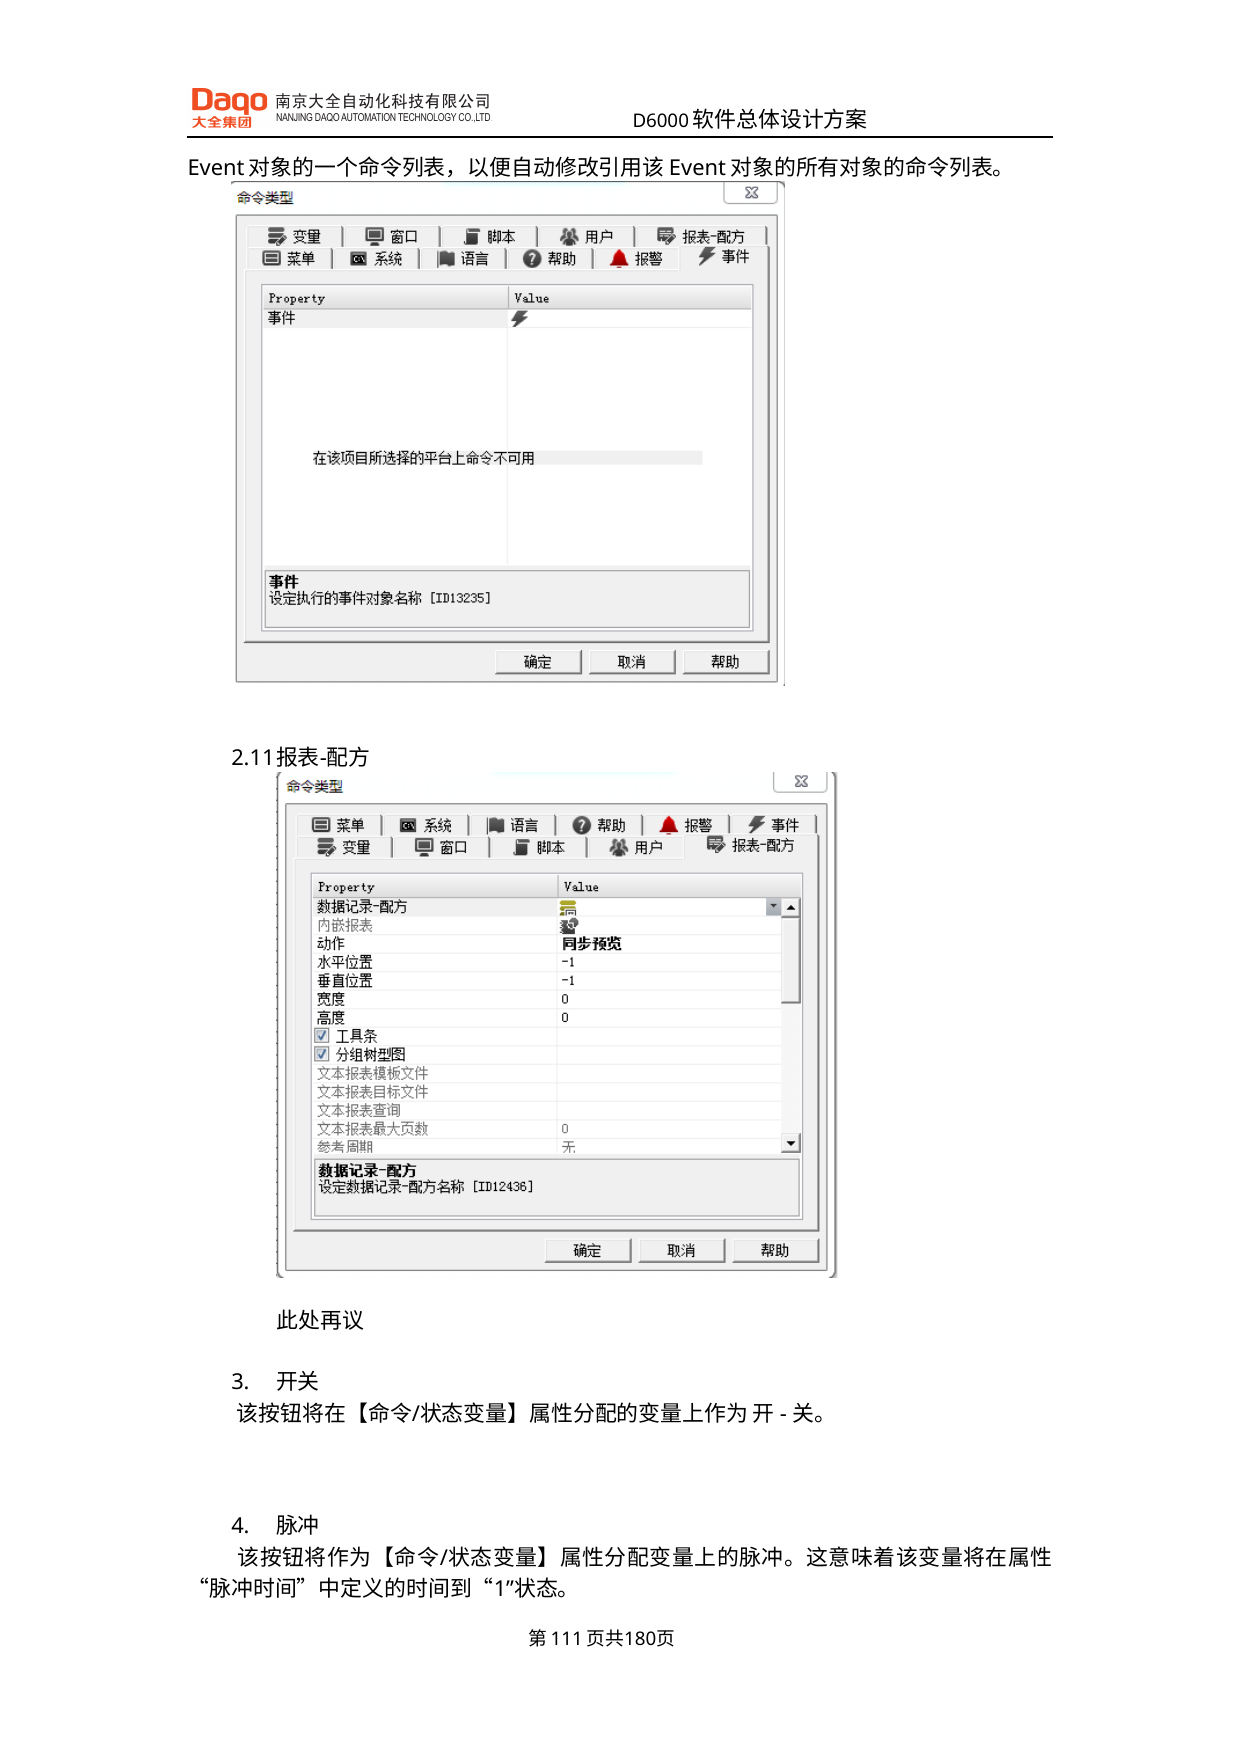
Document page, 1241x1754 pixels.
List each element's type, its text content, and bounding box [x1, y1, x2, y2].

text 4. 脉冲 [187, 1508, 1053, 1540]
text 该按钮将在【命令/状态变量】属性分配的变量上作为 开 - 关。 [187, 1396, 1053, 1428]
picture [187, 88, 492, 128]
text 此处再议 [187, 1303, 1053, 1334]
text 2.11 报表-配方 [187, 740, 1053, 772]
text 3. 开关 [187, 1364, 1053, 1396]
picture [276, 772, 838, 1278]
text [187, 150, 1053, 182]
text 该按钮将作为【命令/状态变量】属性分配变量上的脉冲。这意味着该变量将在属性“脉冲时间”中定义的时间到“1”状态。 [187, 1540, 1053, 1603]
picture [231, 181, 785, 686]
